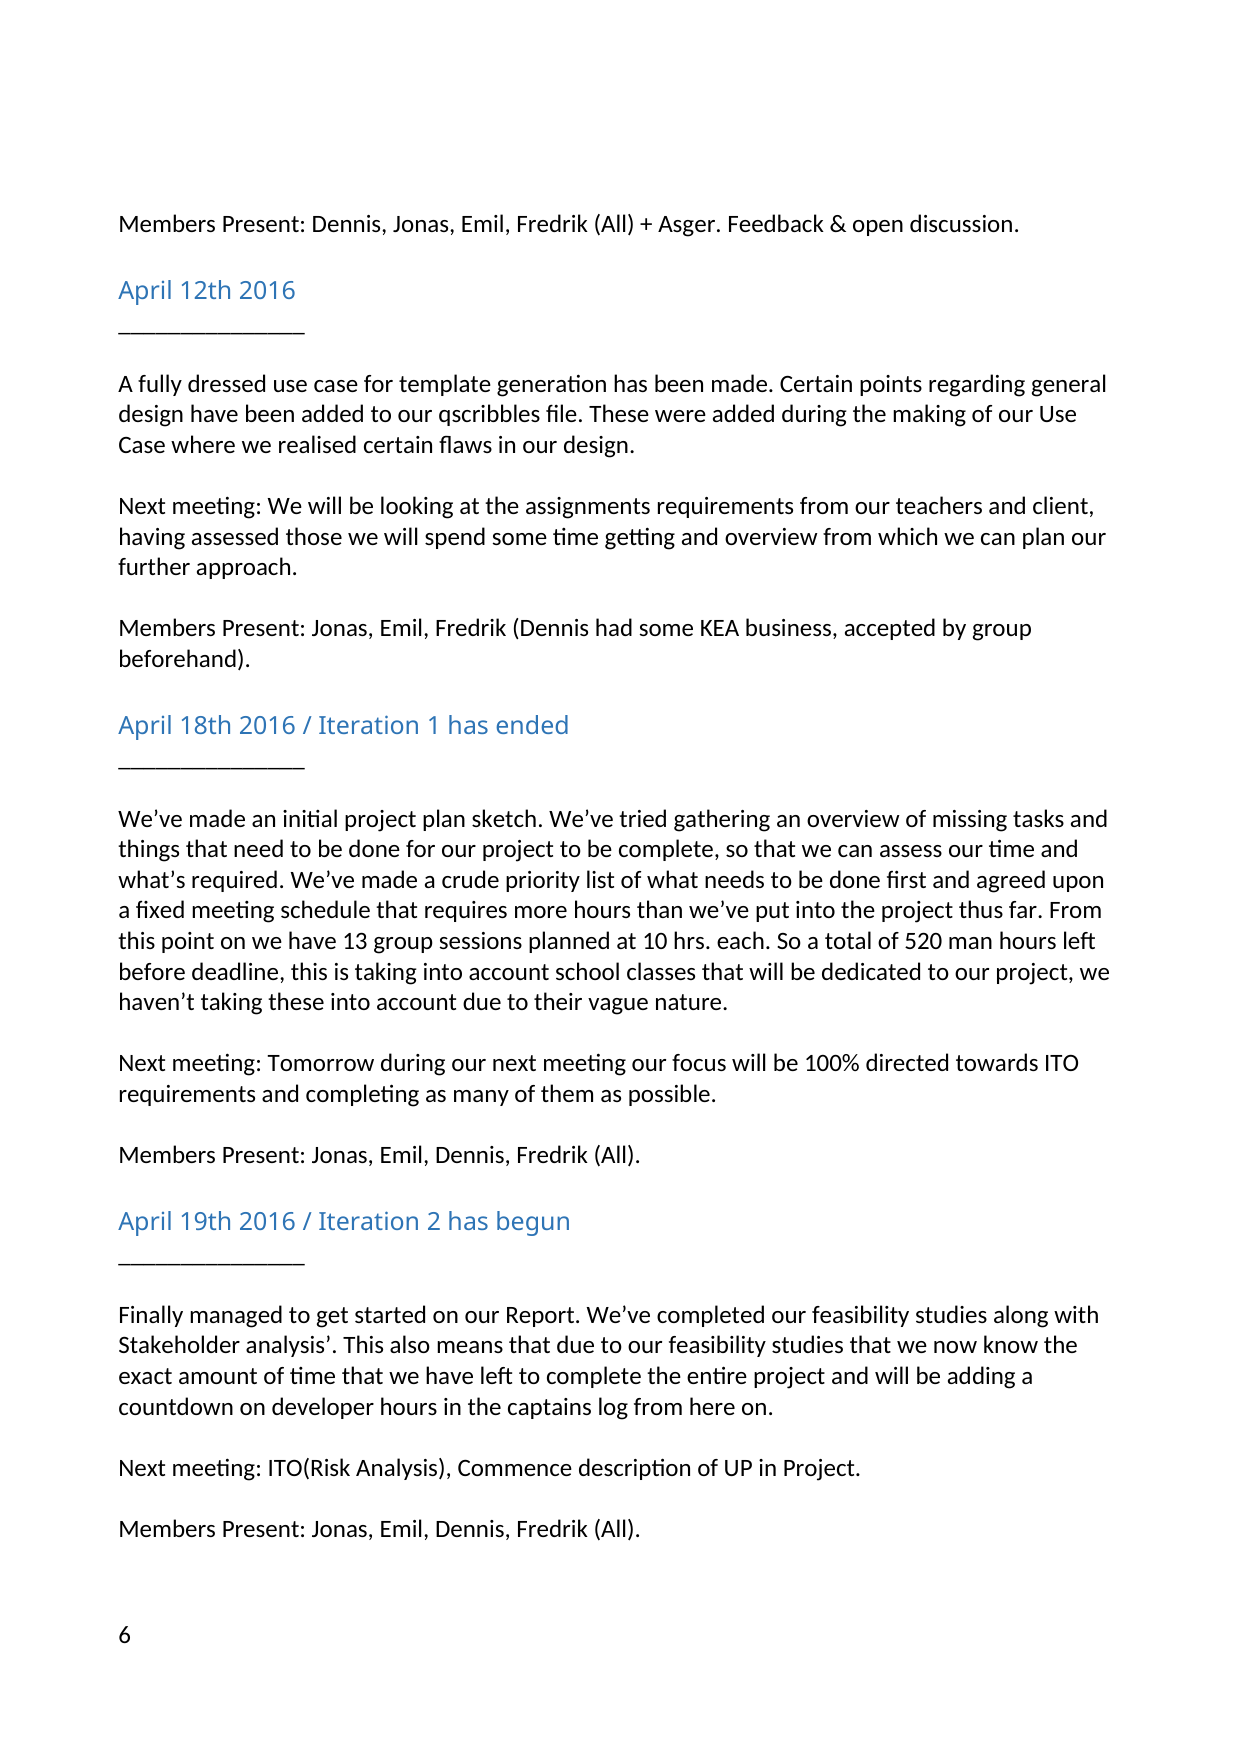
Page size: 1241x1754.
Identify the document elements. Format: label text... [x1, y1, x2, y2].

text We’ve made an initial project plan sketch. We’ve tried gathering an overview of missing tasks and things that need to be done for our project to be complete, so that we can assess our time and what’s required. We’ve made a crude priority list of what needs to be done first and agreed upon a fixed meeting schedule that requires more hours than we’ve put into the project thus far. From this point on we have 13 group sessions planned at 10 hrs. each. So a total of 520 man hours left before deadline, this is taking into account school classes that will be dedicated to our project, we haven’t taking these into account due to their vague nature. [118, 803, 1122, 1017]
text Next meeting: ITO(Risk Analysis), Commence description of UP in Project. [118, 1452, 1122, 1482]
text _______________ [118, 1238, 1122, 1268]
text Members Present: Jonas, Emil, Dennis, Fredrik (All). [118, 1139, 1122, 1169]
text Finally managed to get started on our Report. We’ve completed our feasibility studies along with Stakeholder analysis’. This also means that due to our feasibility studies that we now know the exact amount of time that we have left to complete the entire project and will be adding a countdown on developer hours in the captains log from here on. [118, 1299, 1122, 1421]
text Members Present: Jonas, Emil, Dennis, Fredrik (All). [118, 1513, 1122, 1543]
text A fully dressed use case for template generation has been made. Certain points regarding general design have been added to our qscribbles file. These were added during the making of our Use Case where we realised certain flaws in our design. [118, 368, 1122, 459]
subtitle April 12th 2016 [118, 273, 1122, 307]
text Next meeting: We will be looking at the assignments requirements from our teachers and client, having assessed those we will spend some time getting and overview from which we can plan our further approach. [118, 490, 1122, 582]
text _______________ [118, 742, 1122, 772]
text Members Present: Jonas, Emil, Fredrik (Dennis had some KEA business, accepted by group beforehand). [118, 612, 1122, 673]
text Members Present: Dennis, Jonas, Emil, Fredrik (All) + Asger. Feedback & open discussion. [118, 208, 1122, 238]
text Next meeting: Tomorrow during our next meeting our focus will be 100% directed towards ITO requirements and completing as many of them as possible. [118, 1047, 1122, 1108]
subtitle April 19th 2016 / Iteration 2 has begun [118, 1204, 1122, 1238]
text _______________ [118, 307, 1122, 337]
subtitle April 18th 2016 / Iteration 1 has ended [118, 708, 1122, 742]
